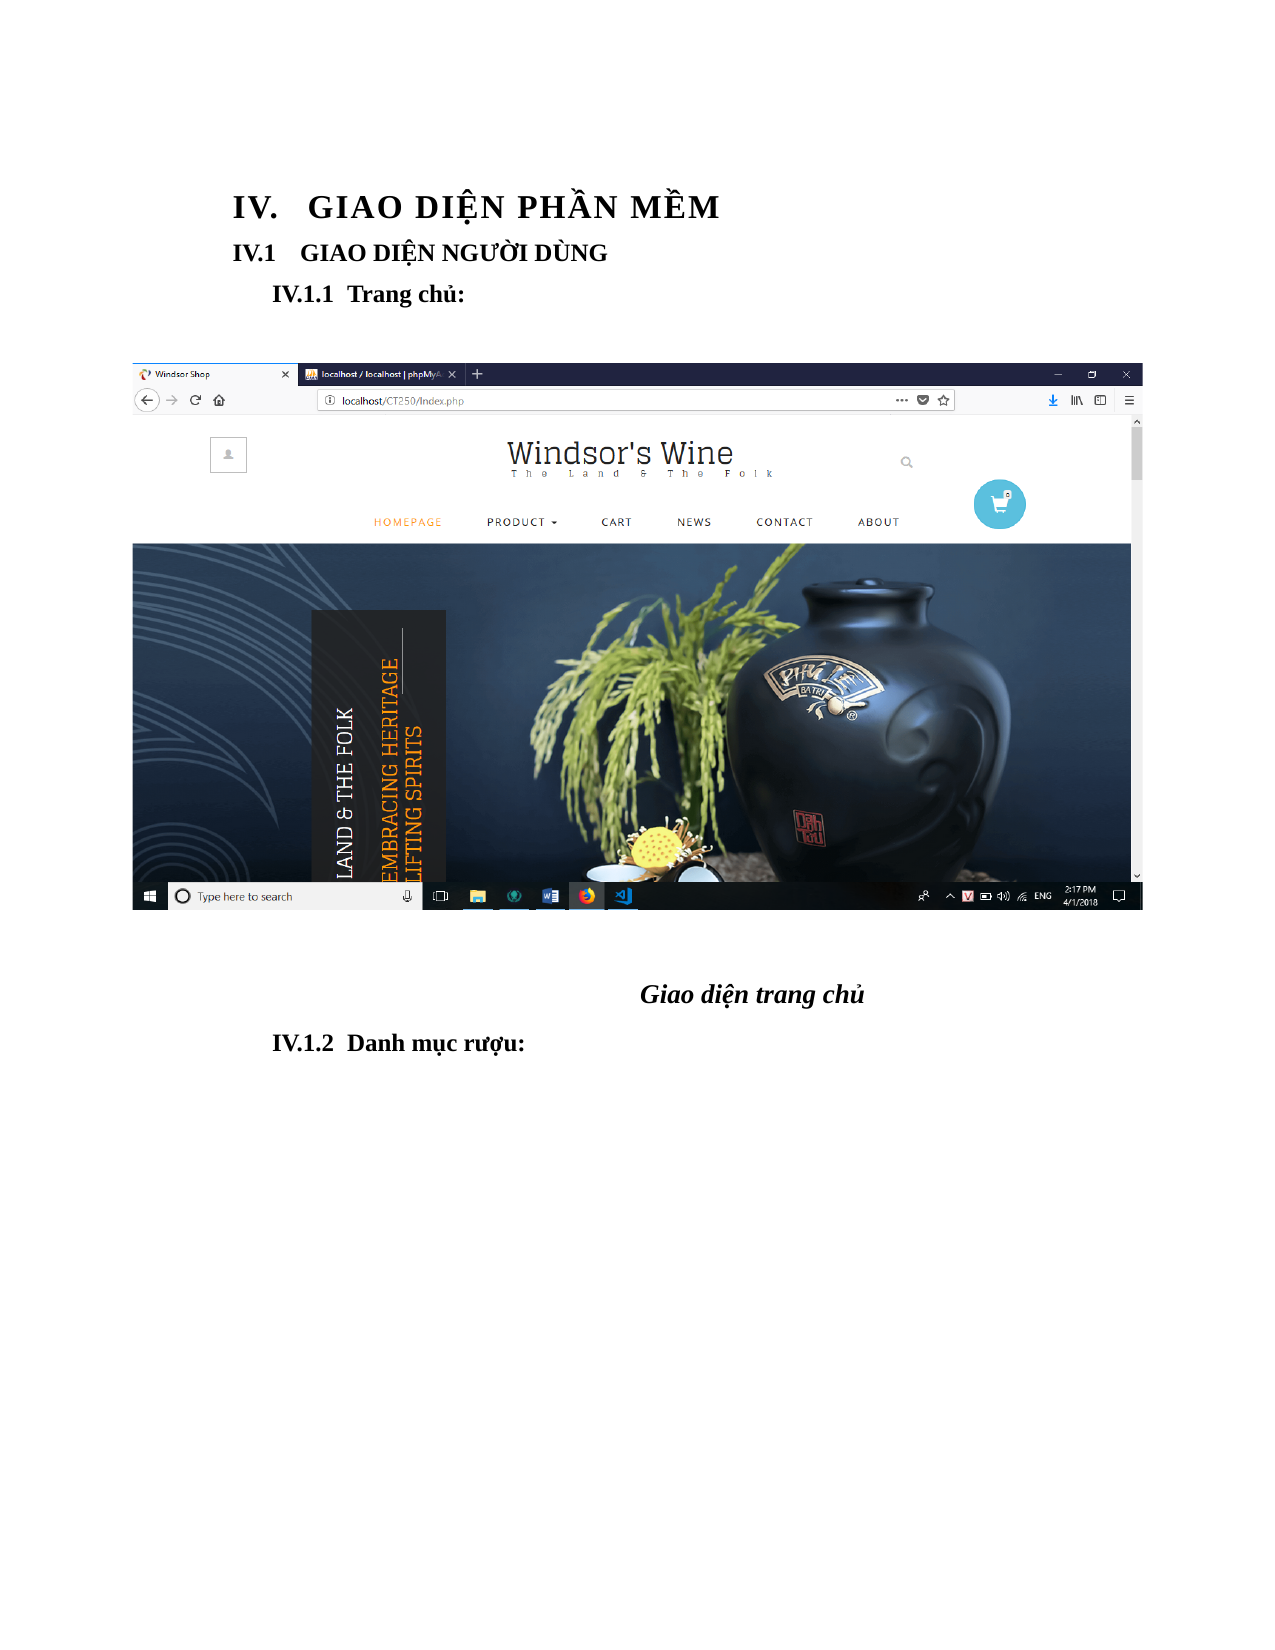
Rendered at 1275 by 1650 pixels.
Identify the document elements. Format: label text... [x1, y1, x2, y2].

subtitle Trang chủ: [272, 279, 1117, 308]
subtitle Giao diện người dùng [232, 238, 1117, 267]
subtitle GIAO DIỆN PHẦN MỀM [232, 187, 1117, 226]
picture [132, 363, 1143, 910]
subtitle Danh mục rượu: [272, 1028, 1117, 1057]
text Giao diện trang chủ [307, 978, 1125, 1009]
